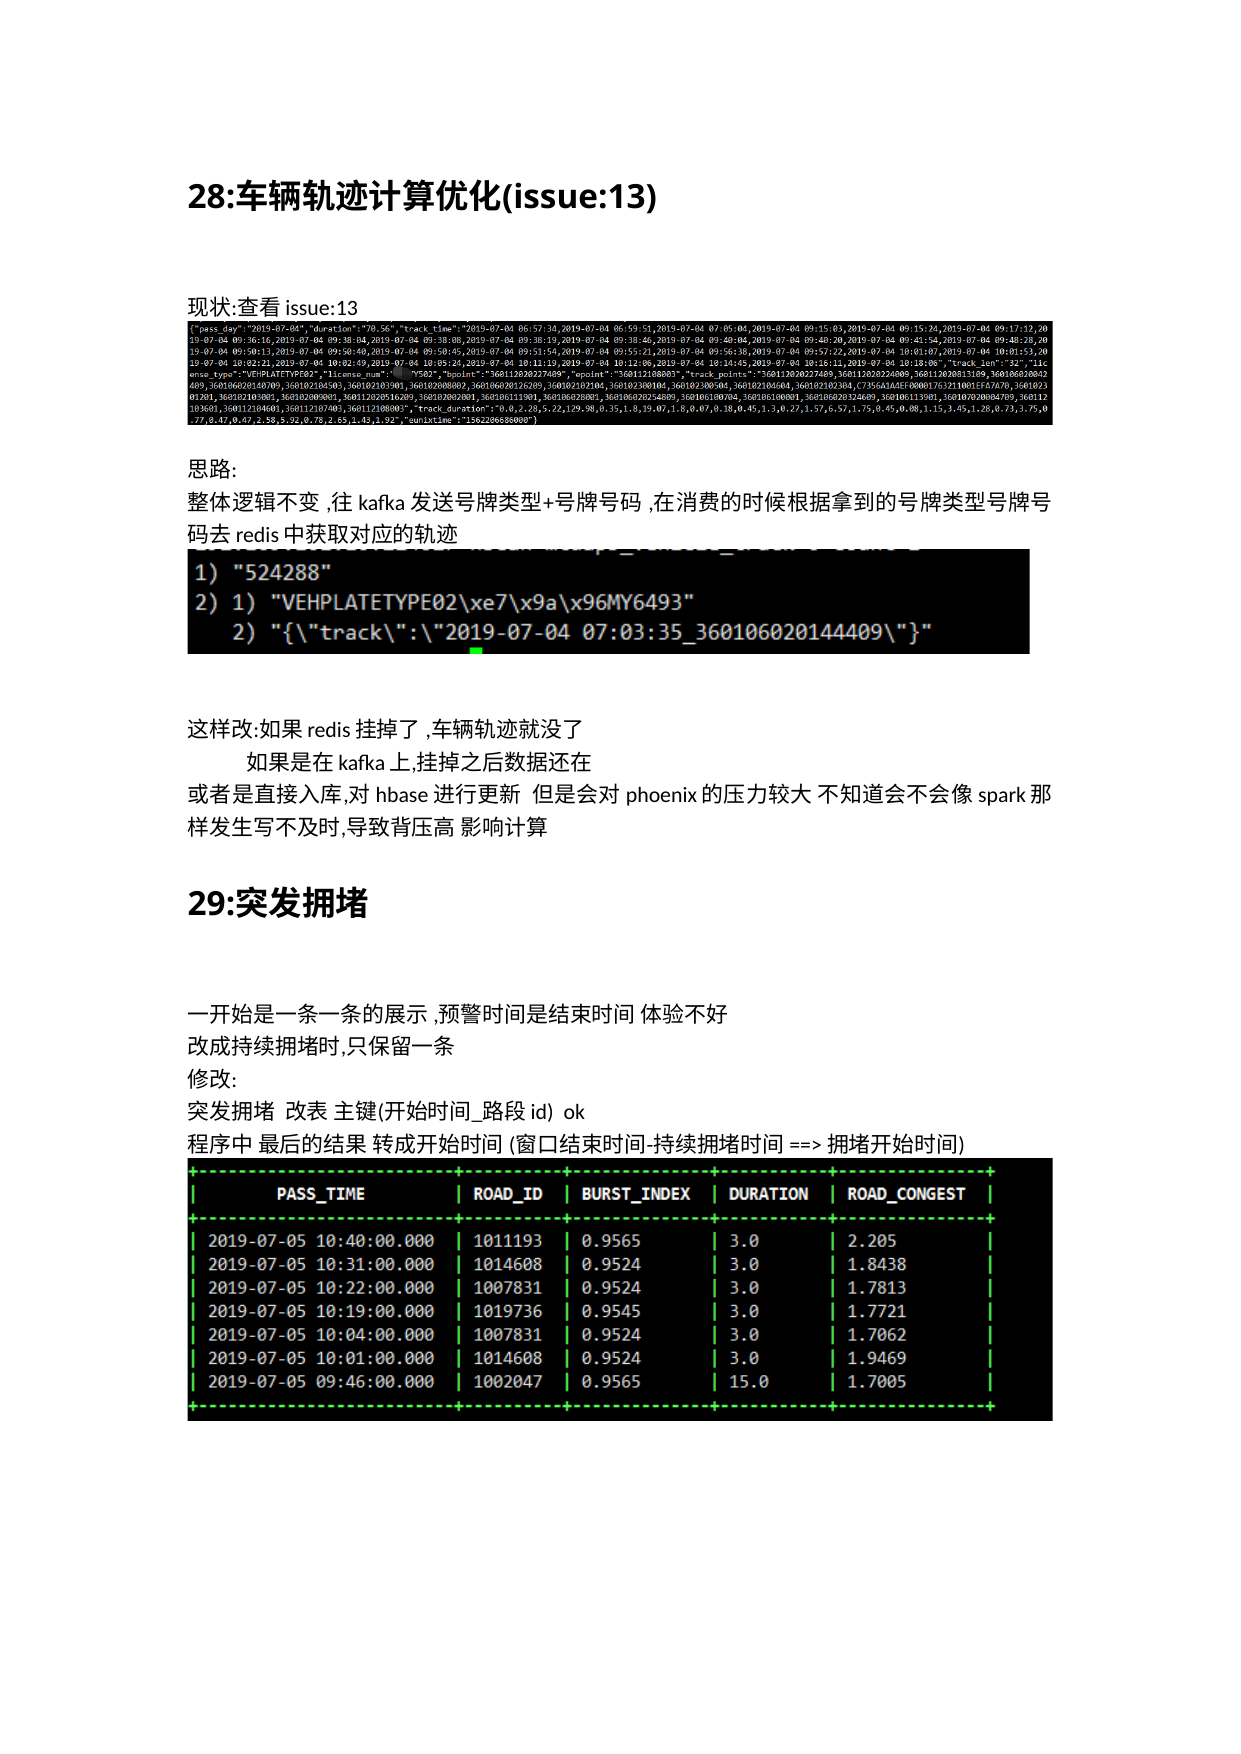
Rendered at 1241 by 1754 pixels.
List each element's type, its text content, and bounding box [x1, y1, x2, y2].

text 整体逻辑不变 ,往kafka发送号牌类型+号牌号码 ,在消费的时候根据拿到的号牌类型号牌号码去redis中获取对应的轨迹 [187, 484, 1053, 549]
text 一开始是一条一条的展示 ,预警时间是结束时间 体验不好 [187, 996, 1053, 1029]
subtitle 28:车辆轨迹计算优化(issue:13) [187, 162, 1053, 227]
text 突发拥堵 改表 主键(开始时间_路段id) ok [187, 1094, 1053, 1126]
subtitle 29:突发拥堵 [187, 869, 1053, 934]
text 这样改:如果redis挂掉了 ,车辆轨迹就没了 [187, 712, 1053, 744]
text 如果是在kafka上,挂掉之后数据还在 [187, 744, 1053, 777]
text 思路: [187, 452, 1053, 484]
picture [187, 549, 1030, 654]
text 程序中 最后的结果 转成开始时间 (窗口结束时间-持续拥堵时间 ==> 拥堵开始时间) [187, 1126, 1053, 1158]
text 改成持续拥堵时,只保留一条 [187, 1029, 1053, 1061]
picture [187, 1158, 1053, 1421]
picture [187, 321, 1053, 425]
text 修改: [187, 1061, 1053, 1094]
text 现状:查看issue:13 [187, 289, 1053, 321]
text 或者是直接入库,对hbase进行更新 但是会对phoenix的压力较大 不知道会不会像spark那样发生写不及时,导致背压高 影响计算 [187, 777, 1053, 842]
